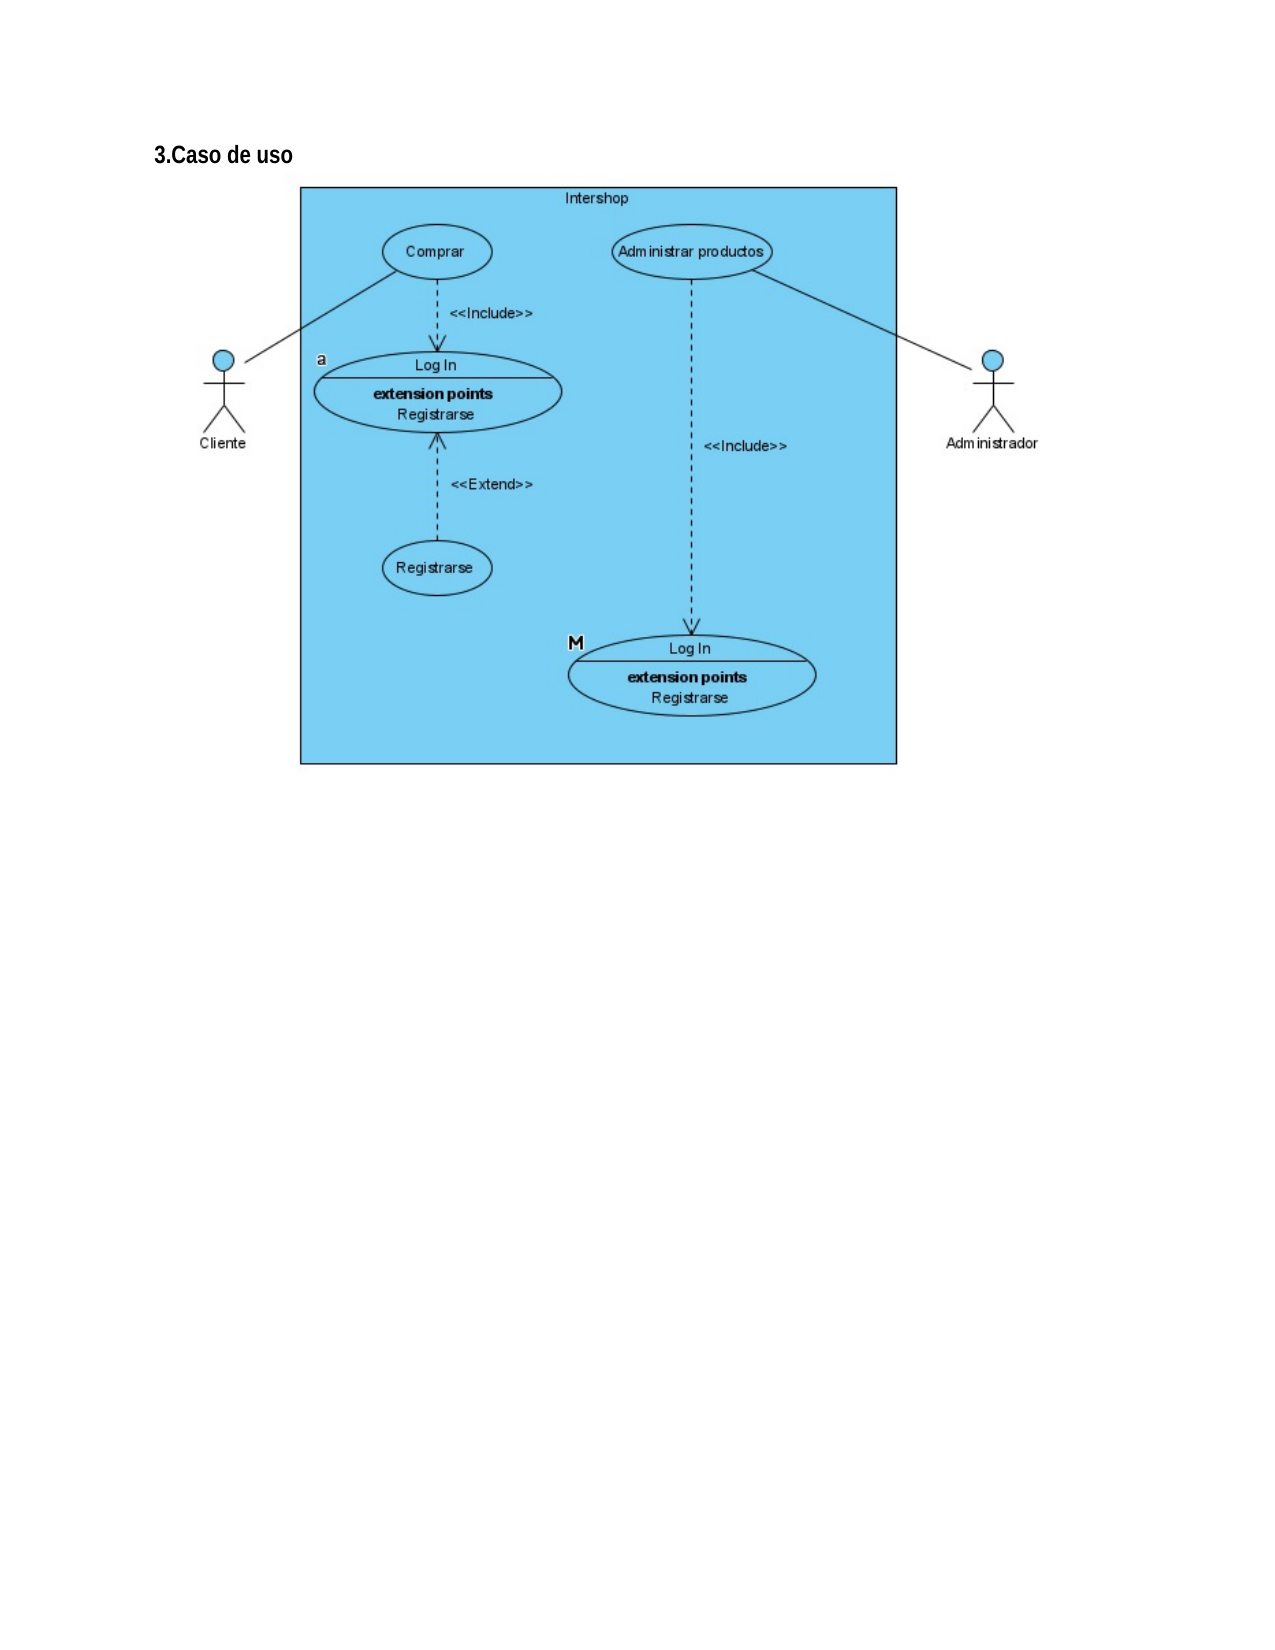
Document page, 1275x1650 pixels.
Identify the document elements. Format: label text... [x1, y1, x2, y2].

subtitle 3.Caso de uso [154, 139, 1175, 168]
picture [154, 172, 1075, 788]
